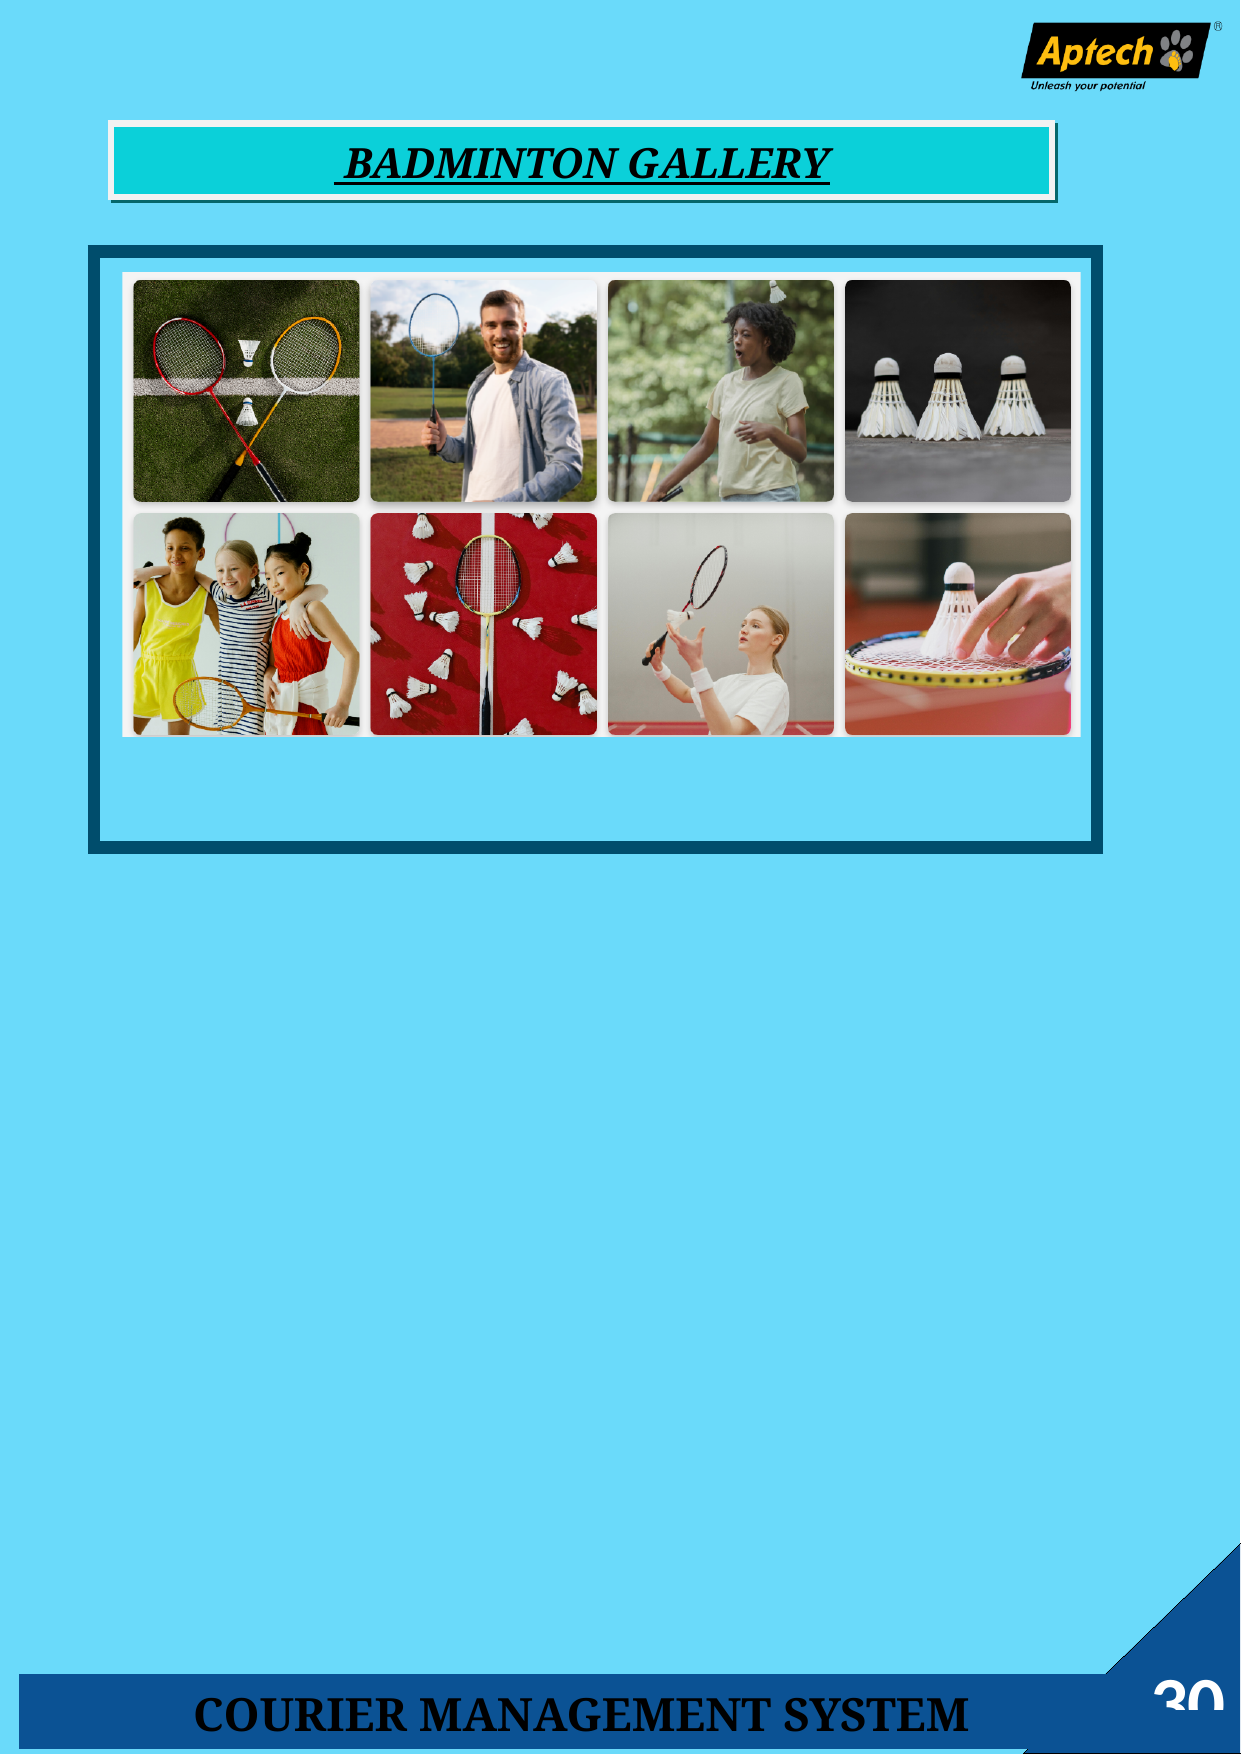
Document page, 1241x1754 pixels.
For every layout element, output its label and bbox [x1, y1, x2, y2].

picture [122, 272, 1081, 737]
picture [1006, 4, 1230, 106]
